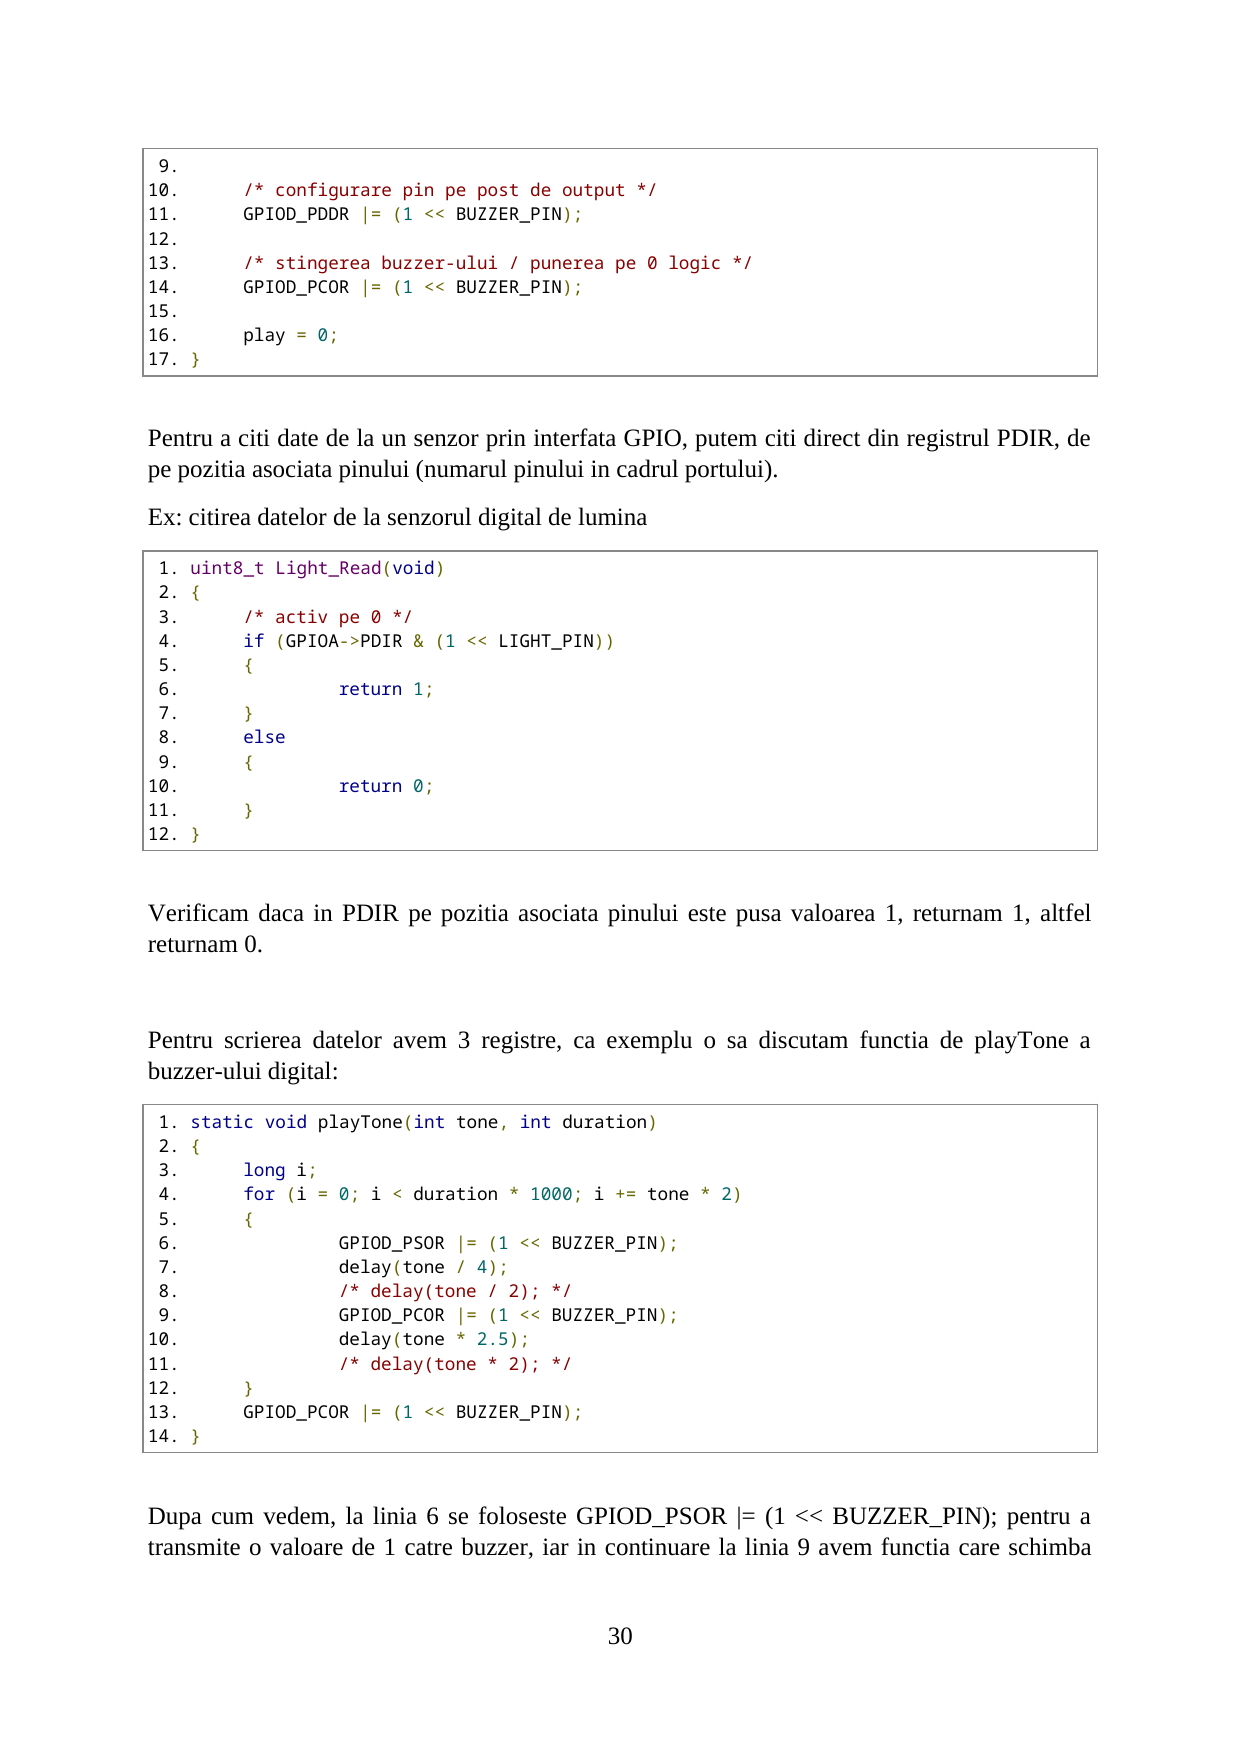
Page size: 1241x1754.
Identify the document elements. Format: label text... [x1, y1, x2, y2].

text 14. GPIOD_PCOR |= (1 << BUZZER_PIN); [148, 274, 1092, 298]
text 11. /* delay(tone * 2); */ [148, 1351, 1092, 1375]
text 6. GPIOD_PSOR |= (1 << BUZZER_PIN); [148, 1230, 1092, 1254]
text 2. { [148, 580, 1092, 604]
text 3. /* activ pe 0 */ [148, 604, 1092, 628]
text Pentru scrierea datelor avem 3 registre, ca exemplu o sa discutam functia de playTone a buzzer-ului digital: [148, 1025, 1092, 1084]
text 14. } [144, 1418, 1097, 1452]
text 3. long i; [148, 1158, 1092, 1182]
text 15. [148, 298, 1092, 323]
text 7. } [148, 701, 1092, 725]
text 13. /* stingerea buzzer-ului / punerea pe 0 logic */ [148, 250, 1092, 274]
text 4. for (i = 0; i < duration * 1000; i += tone * 2) [148, 1182, 1092, 1206]
text 10. return 0; [148, 773, 1092, 797]
text 6. return 1; [148, 677, 1092, 701]
text 17. } [144, 341, 1097, 375]
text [148, 1501, 1092, 1561]
text 8. /* delay(tone / 2); */ [148, 1278, 1092, 1303]
text 10. /* configurare pin pe post de output */ [148, 178, 1092, 202]
text Ex: citirea datelor de la senzorul digital de lumina [148, 502, 1092, 531]
text 5. { [148, 652, 1092, 677]
text 2. { [148, 1133, 1092, 1158]
text 12. } [144, 816, 1097, 850]
text 9. { [148, 749, 1092, 773]
text 12. } [148, 1375, 1092, 1399]
text 5. { [148, 1206, 1092, 1230]
text Pentru a citi date de la un senzor prin interfata GPIO, putem citi direct din registrul PDIR, de pe pozitia asociata pinului (numarul pinului in cadrul portului). [148, 423, 1092, 483]
text 12. [148, 226, 1092, 250]
text 9. GPIOD_PCOR |= (1 << BUZZER_PIN); [148, 1303, 1092, 1327]
text 11. } [148, 797, 1092, 816]
text 16. play = 0; [148, 323, 1092, 341]
text 4. if (GPIOA->PDIR & (1 << LIGHT_PIN)) [148, 628, 1092, 652]
text 1. static void playTone(int tone, int duration) [144, 1105, 1097, 1133]
text 9. [144, 149, 1097, 178]
text 8. else [148, 725, 1092, 749]
text Verificam daca in PDIR pe pozitia asociata pinului este pusa valoarea 1, returnam 1, altfel returnam 0. [148, 898, 1092, 958]
text 10. delay(tone * 2.5); [148, 1327, 1092, 1351]
text 1. uint8_t Light_Read(void) [144, 552, 1097, 580]
text 11. GPIOD_PDDR |= (1 << BUZZER_PIN); [148, 202, 1092, 226]
text 13. GPIOD_PCOR |= (1 << BUZZER_PIN); [148, 1399, 1092, 1418]
text 7. delay(tone / 4); [148, 1254, 1092, 1278]
